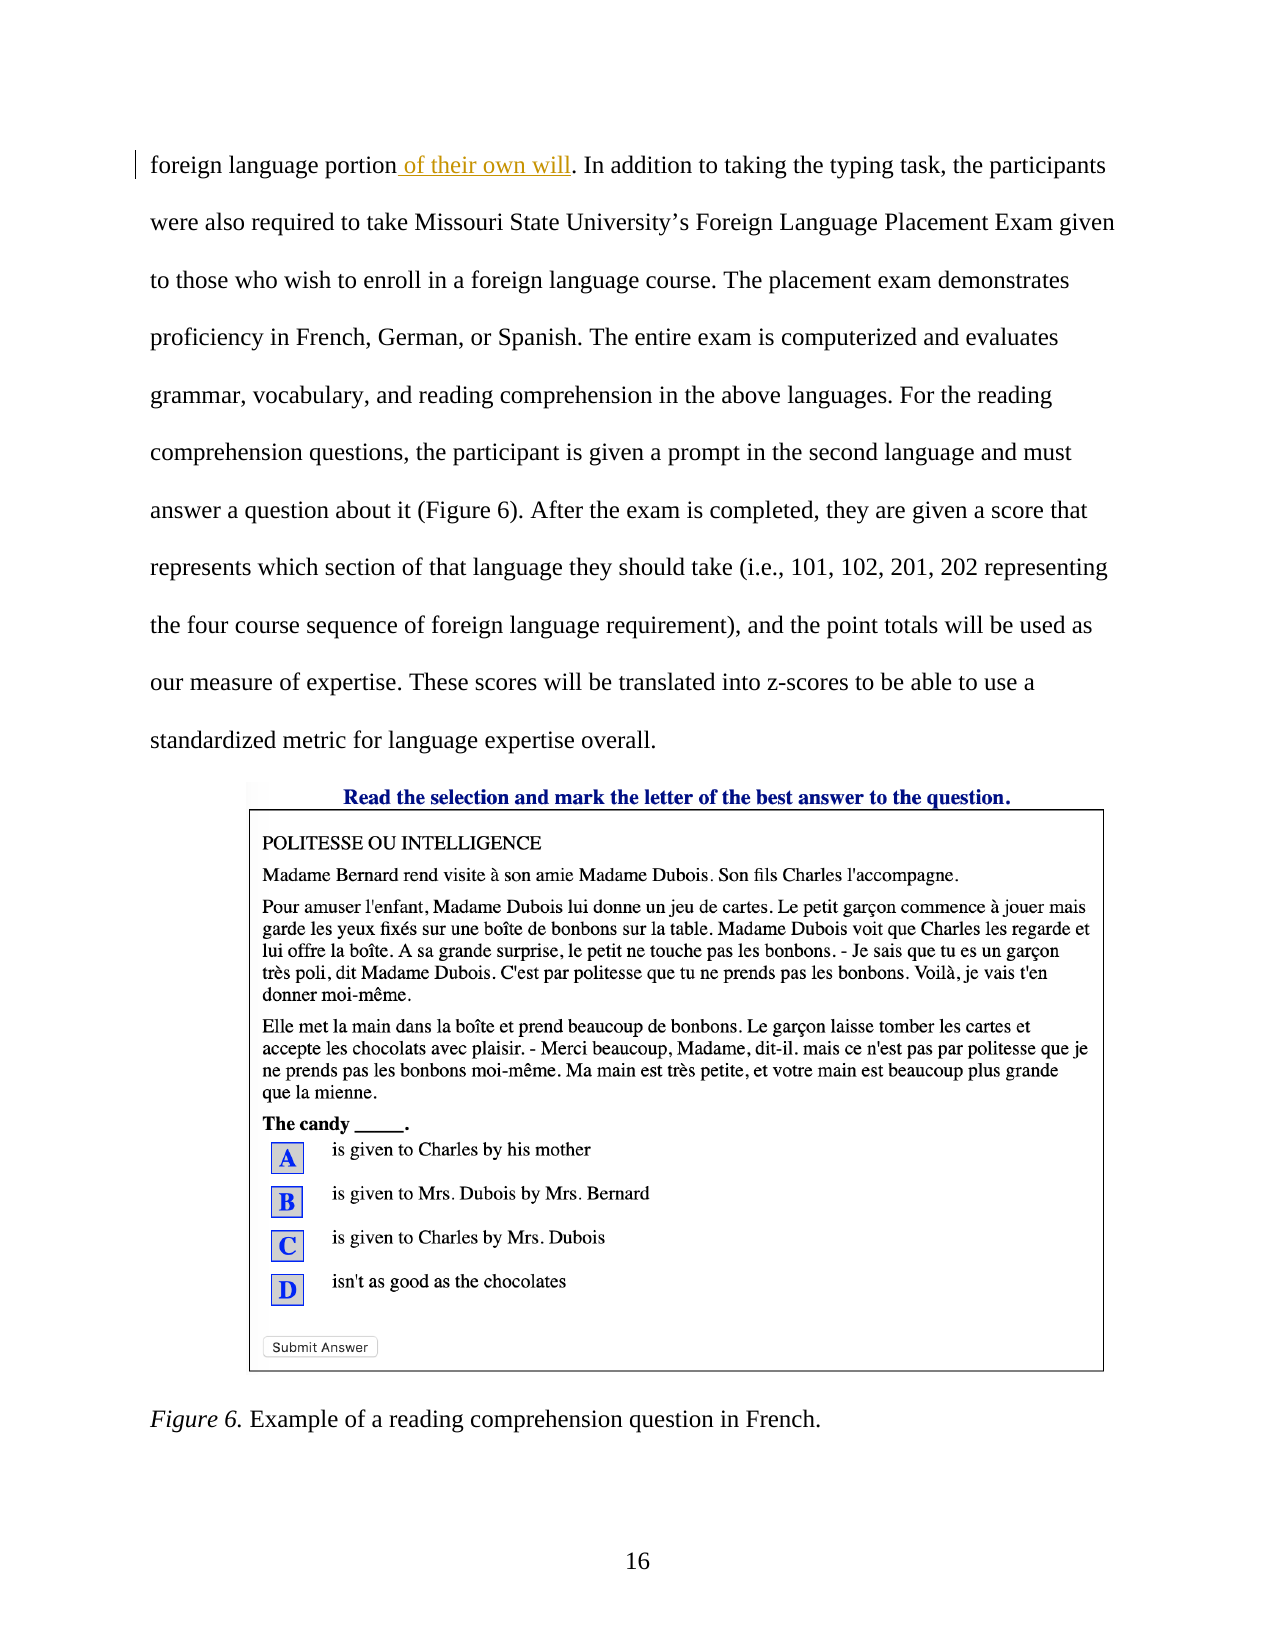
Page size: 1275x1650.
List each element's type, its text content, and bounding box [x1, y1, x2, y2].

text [150, 150, 1125, 754]
picture [246, 782, 1104, 1375]
text Figure 6. Example of a reading comprehension question in French. [150, 1404, 1125, 1432]
